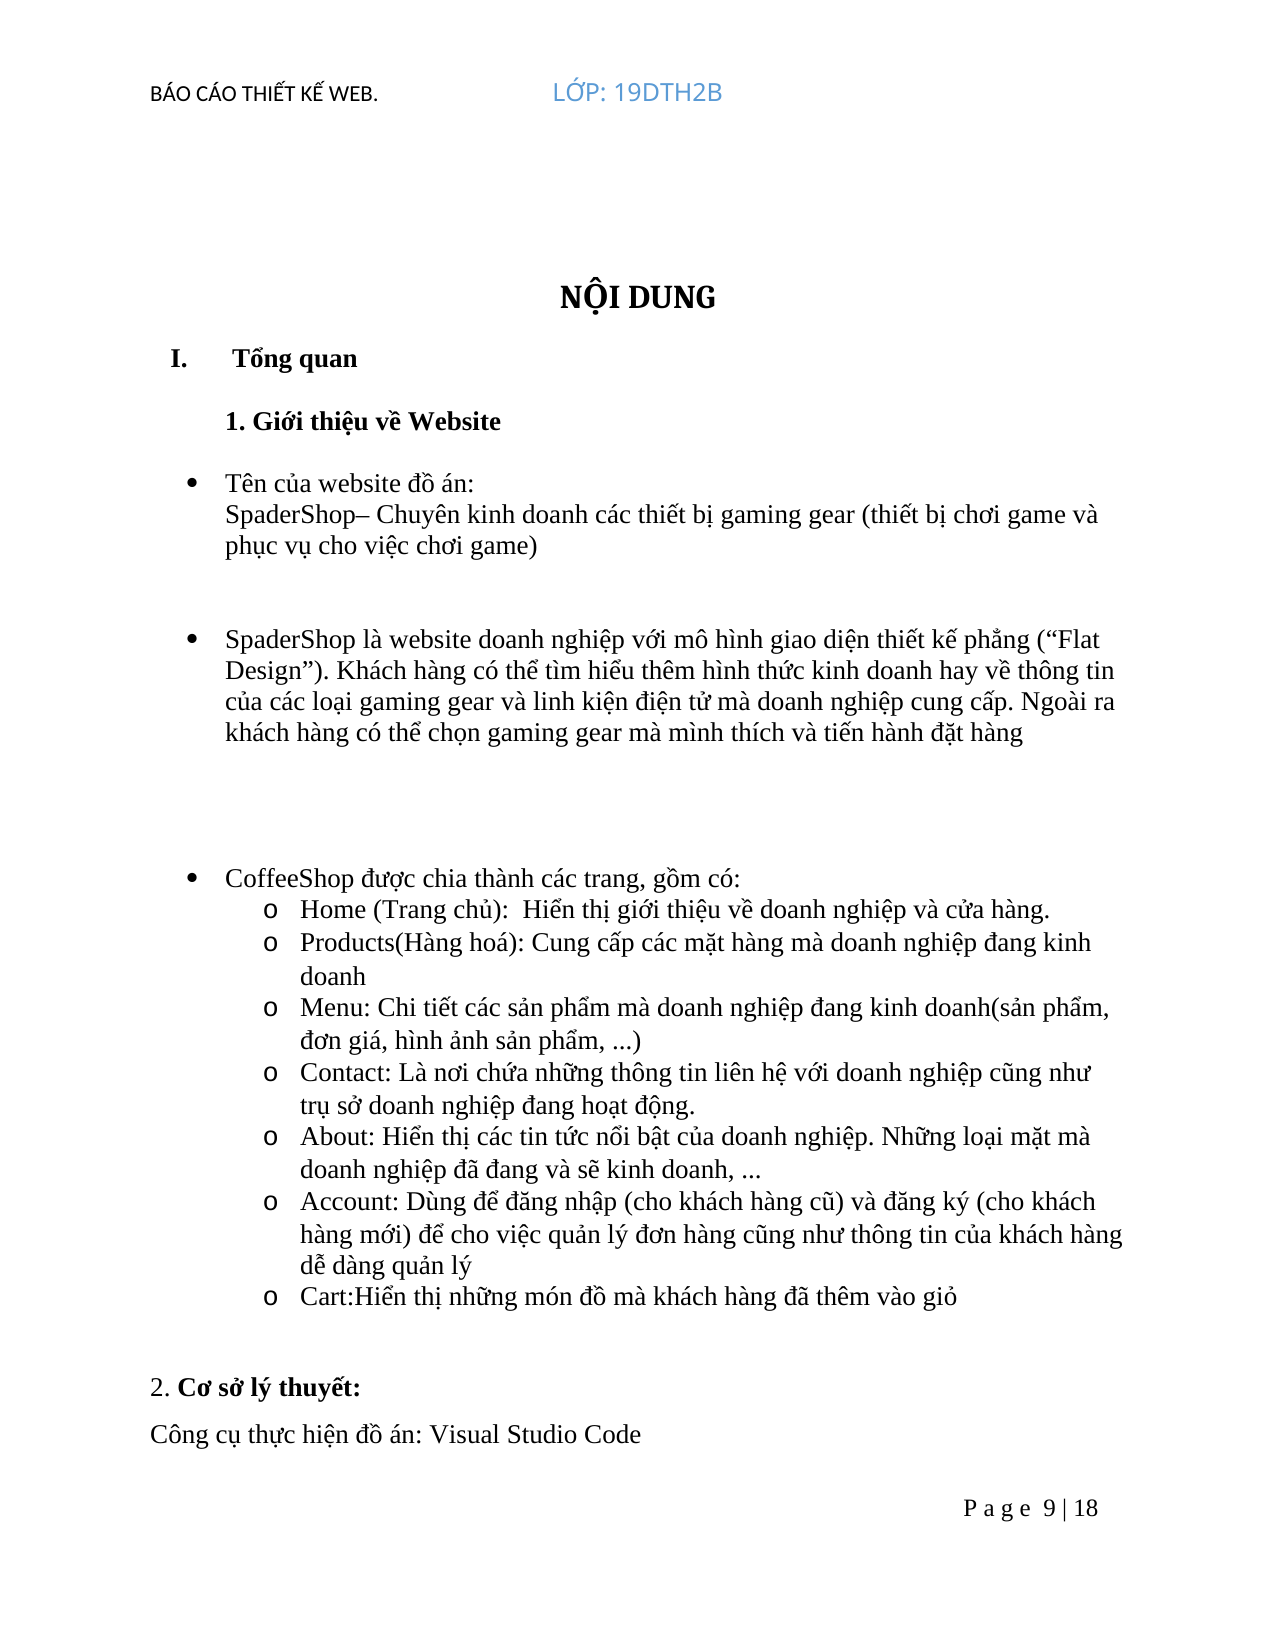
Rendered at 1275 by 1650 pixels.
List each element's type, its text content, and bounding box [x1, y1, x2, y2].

list SpaderShop– Chuyên kinh doanh các thiết bị gaming gear (thiết bị chơi game và phục vụ cho việc chơi game) [225, 498, 1125, 561]
list About: Hiển thị các tin tức nổi bật của doanh nghiệp. Những loại mặt mà doanh nghiệp đã đang và sẽ kinh doanh, ... [262, 1120, 1125, 1185]
text Công cụ thực hiện đồ án: Visual Studio Code [150, 1418, 1125, 1449]
subtitle 2. Cơ sở lý thuyết: [150, 1371, 1125, 1402]
subtitle NỘI DUNG [150, 279, 1125, 317]
list Menu: Chi tiết các sản phẩm mà doanh nghiệp đang kinh doanh(sản phẩm, đơn giá, hình ảnh sản phẩm, ...) [262, 991, 1125, 1056]
list Tổng quan [187, 342, 1125, 374]
list Contact: Là nơi chứa những thông tin liên hệ với doanh nghiệp cũng như trụ sở doanh nghiệp đang hoạt động. [262, 1056, 1125, 1120]
list Tên của website đồ án: [187, 467, 1125, 498]
list Cart:Hiển thị những món đồ mà khách hàng đã thêm vào giỏ [262, 1281, 1125, 1314]
list Account: Dùng để đăng nhập (cho khách hàng cũ) và đăng ký (cho khách hàng mới) để cho việc quản lý đơn hàng cũng như thông tin của khách hàng dễ dàng quản lý [262, 1185, 1125, 1281]
list SpaderShop là website doanh nghiệp với mô hình giao diện thiết kế phẳng (“Flat Design”). Khách hàng có thể tìm hiểu thêm hình thức kinh doanh hay về thông tin của các loại gaming gear và linh kiện điện tử mà doanh nghiệp cung cấp. Ngoài ra khách hàng có thể chọn gaming gear mà mình thích và tiến hành đặt hàng [187, 623, 1125, 748]
list CoffeeShop được chia thành các trang, gồm có: [187, 862, 1125, 893]
list Home (Trang chủ): Hiển thị giới thiệu về doanh nghiệp và cửa hàng. [262, 893, 1125, 926]
list 1. Giới thiệu về Website [225, 405, 1125, 436]
list Products(Hàng hoá): Cung cấp các mặt hàng mà doanh nghiệp đang kinh doanh [262, 926, 1125, 991]
